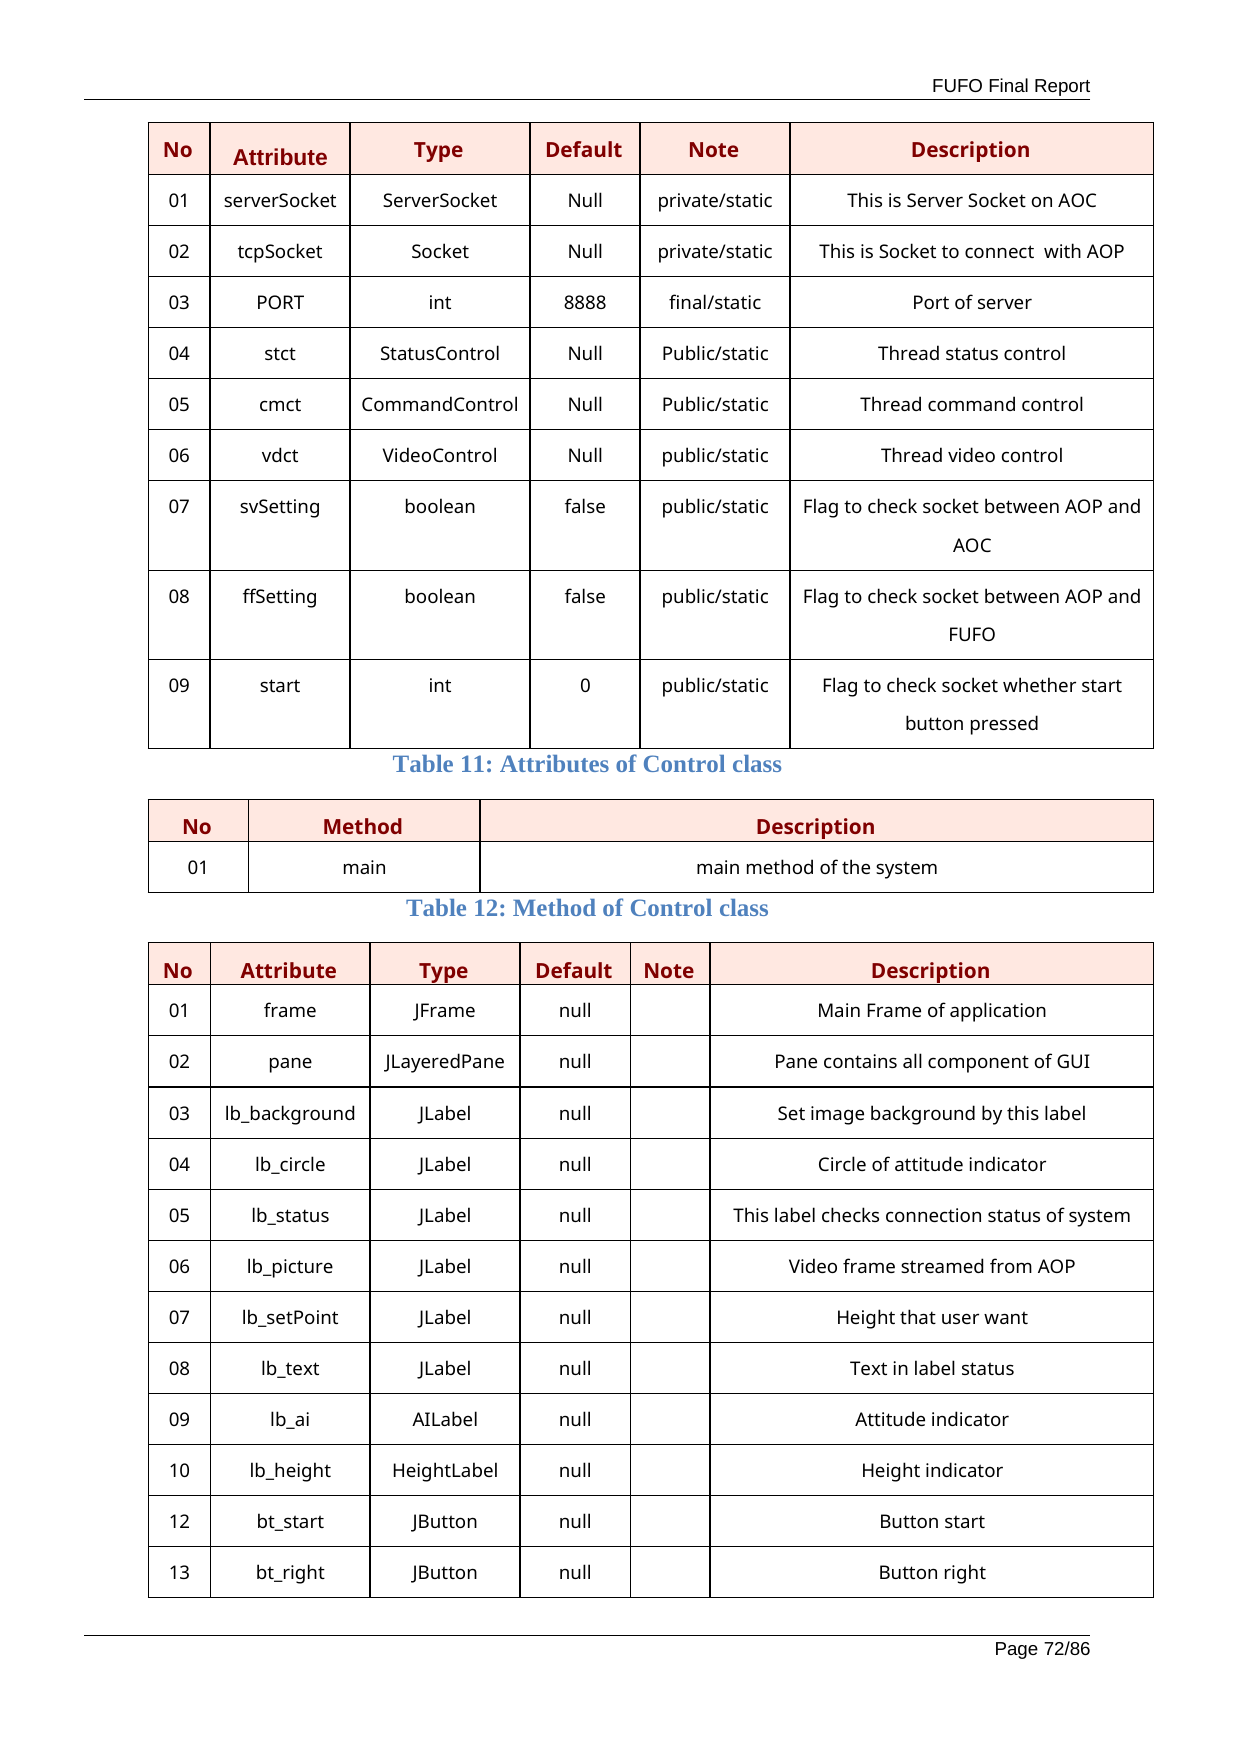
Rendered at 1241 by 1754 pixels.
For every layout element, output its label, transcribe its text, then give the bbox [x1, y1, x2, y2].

table_cell public/static [641, 660, 789, 748]
table_cell main [249, 842, 479, 892]
table_cell lb_circle [211, 1139, 369, 1188]
table_header No [149, 123, 209, 174]
table_cell stct [211, 328, 349, 378]
table_cell private/static [641, 226, 789, 276]
table_cell false [531, 481, 639, 569]
table_cell boolean [351, 571, 529, 659]
table_cell lb_text [211, 1343, 369, 1393]
table_cell ServerSocket [351, 175, 529, 225]
table_cell 08 [149, 1343, 210, 1393]
table_cell lb_ai [211, 1394, 369, 1444]
table_cell Video frame streamed from AOP [711, 1241, 1153, 1291]
table_cell Attitude indicator [711, 1394, 1153, 1444]
table_cell This label checks connection status of system [711, 1190, 1153, 1239]
table_cell JLabel [371, 1241, 519, 1291]
table_cell 09 [149, 1394, 210, 1444]
table_cell null [521, 1496, 630, 1546]
table_cell false [531, 571, 639, 659]
table_header Description [791, 123, 1153, 174]
table_cell [631, 1241, 709, 1291]
table_cell PORT [211, 277, 349, 327]
table_cell Public/static [641, 379, 789, 429]
table_cell HeightLabel [371, 1445, 519, 1495]
table_cell lb_picture [211, 1241, 369, 1291]
table_cell serverSocket [211, 175, 349, 225]
table_cell 07 [149, 481, 209, 569]
table_cell null [521, 1394, 630, 1444]
table_cell bt_start [211, 1496, 369, 1546]
table_cell Null [531, 328, 639, 378]
table_cell tcpSocket [211, 226, 349, 276]
table_cell Thread command control [791, 379, 1153, 429]
table_cell JFrame [371, 985, 519, 1035]
table_cell null [521, 1241, 630, 1291]
table_cell lb_height [211, 1445, 369, 1495]
table_cell null [521, 985, 630, 1035]
table_cell int [351, 277, 529, 327]
table_cell 01 [149, 175, 209, 225]
table_cell JLabel [371, 1292, 519, 1342]
table_cell 03 [149, 277, 209, 327]
table_header Description [481, 800, 1153, 841]
table_cell Port of server [791, 277, 1153, 327]
table_cell lb_background [211, 1088, 369, 1137]
table_header No [149, 800, 248, 841]
table_cell 06 [149, 430, 209, 480]
table_cell Flag to check socket whether start button pressed [791, 660, 1153, 748]
table_cell cmct [211, 379, 349, 429]
table_cell null [521, 1547, 630, 1597]
table_cell private/static [641, 175, 789, 225]
table_cell 04 [149, 328, 209, 378]
table_cell Pane contains all component of GUI [711, 1036, 1153, 1086]
table_cell Button right [711, 1547, 1153, 1597]
table_cell pane [211, 1036, 369, 1086]
table_cell Thread status control [791, 328, 1153, 378]
table_cell JLabel [371, 1343, 519, 1393]
table_cell Height indicator [711, 1445, 1153, 1495]
table_header No [149, 943, 210, 984]
table_cell [631, 1139, 709, 1188]
table_cell final/static [641, 277, 789, 327]
table_cell Null [531, 175, 639, 225]
table_cell Socket [351, 226, 529, 276]
table_cell public/static [641, 430, 789, 480]
table_cell null [521, 1445, 630, 1495]
table_header Default [521, 943, 630, 984]
table_cell [631, 985, 709, 1035]
table_cell [631, 1547, 709, 1597]
table_cell null [521, 1036, 630, 1086]
table_cell JLabel [371, 1088, 519, 1137]
table_cell main method of the system [481, 842, 1153, 892]
table_cell 07 [149, 1292, 210, 1342]
table_cell 13 [149, 1547, 210, 1597]
table_cell 01 [149, 985, 210, 1035]
table_cell StatusControl [351, 328, 529, 378]
table_cell 8888 [531, 277, 639, 327]
table_header Note [631, 943, 709, 984]
table_cell [631, 1190, 709, 1239]
table_cell Null [531, 430, 639, 480]
table_cell 08 [149, 571, 209, 659]
table_header Attribute [211, 123, 349, 174]
table_header Description [711, 943, 1153, 984]
table_cell This is Server Socket on AOC [791, 175, 1153, 225]
table_cell Text in label status [711, 1343, 1153, 1393]
table_cell Circle of attitude indicator [711, 1139, 1153, 1188]
table_cell 02 [149, 226, 209, 276]
table_cell lb_status [211, 1190, 369, 1239]
table_header Default [531, 123, 639, 174]
table_cell [631, 1088, 709, 1137]
table_cell bt_right [211, 1547, 369, 1597]
table_cell [631, 1445, 709, 1495]
table_cell 03 [149, 1088, 210, 1137]
table_cell JLayeredPane [371, 1036, 519, 1086]
table_cell start [211, 660, 349, 748]
table_cell 06 [149, 1241, 210, 1291]
table_cell JButton [371, 1496, 519, 1546]
table_cell frame [211, 985, 369, 1035]
table_cell Null [531, 226, 639, 276]
table_cell 10 [149, 1445, 210, 1495]
table_cell Button start [711, 1496, 1153, 1546]
table_cell [631, 1292, 709, 1342]
table_cell JLabel [371, 1190, 519, 1239]
table_header Type [351, 123, 529, 174]
table_cell Null [531, 379, 639, 429]
table_cell Public/static [641, 328, 789, 378]
table_cell Flag to check socket between AOP and FUFO [791, 571, 1153, 659]
table_cell svSetting [211, 481, 349, 569]
table_cell [631, 1496, 709, 1546]
table_cell This is Socket to connect with AOP [791, 226, 1153, 276]
table_cell JLabel [371, 1139, 519, 1188]
table_header Type [371, 943, 519, 984]
table_header Attribute [211, 943, 369, 984]
table_cell 01 [149, 842, 248, 892]
table_cell null [521, 1190, 630, 1239]
table_cell 02 [149, 1036, 210, 1086]
table_cell [631, 1036, 709, 1086]
table_cell null [521, 1088, 630, 1137]
table_cell vdct [211, 430, 349, 480]
table_cell ffSetting [211, 571, 349, 659]
table_cell public/static [641, 571, 789, 659]
table_cell AILabel [371, 1394, 519, 1444]
table_cell int [351, 660, 529, 748]
table_cell 12 [149, 1496, 210, 1546]
table_cell JButton [371, 1547, 519, 1597]
table_header Note [641, 123, 789, 174]
table_cell lb_setPoint [211, 1292, 369, 1342]
table_cell null [521, 1292, 630, 1342]
table_cell public/static [641, 481, 789, 569]
table_cell [631, 1343, 709, 1393]
table_cell null [521, 1343, 630, 1393]
table_cell 05 [149, 379, 209, 429]
table_cell Flag to check socket between AOP and AOC [791, 481, 1153, 569]
table_cell Set image background by this label [711, 1088, 1153, 1137]
table_cell 0 [531, 660, 639, 748]
table_cell boolean [351, 481, 529, 569]
table_cell Thread video control [791, 430, 1153, 480]
table_cell [631, 1394, 709, 1444]
table_cell Height that user want [711, 1292, 1153, 1342]
table_cell 05 [149, 1190, 210, 1239]
table_cell CommandControl [351, 379, 529, 429]
table_cell 04 [149, 1139, 210, 1188]
table_cell Main Frame of application [711, 985, 1153, 1035]
table_cell 09 [149, 660, 209, 748]
table_cell null [521, 1139, 630, 1188]
table_header Method [249, 800, 479, 841]
table_cell VideoControl [351, 430, 529, 480]
